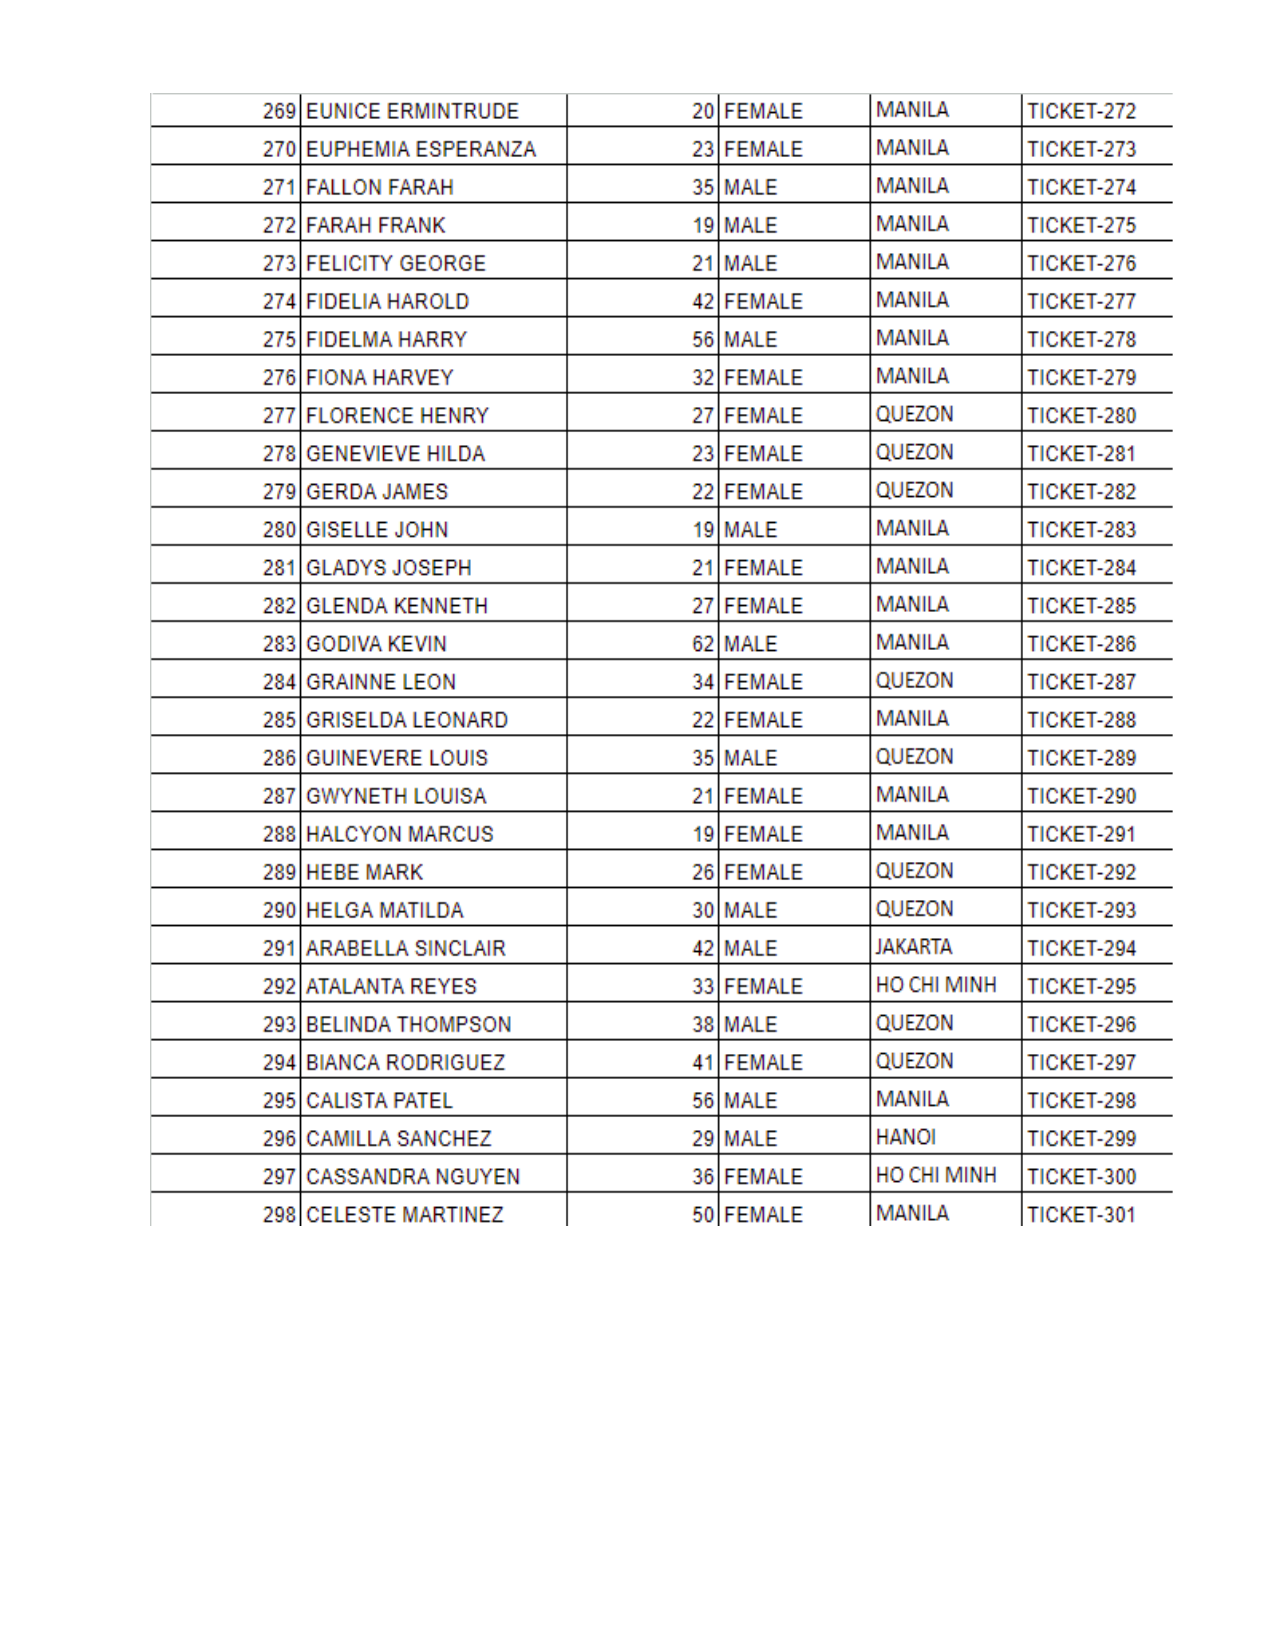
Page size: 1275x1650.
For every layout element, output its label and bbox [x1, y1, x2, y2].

picture [150, 93, 1173, 1226]
